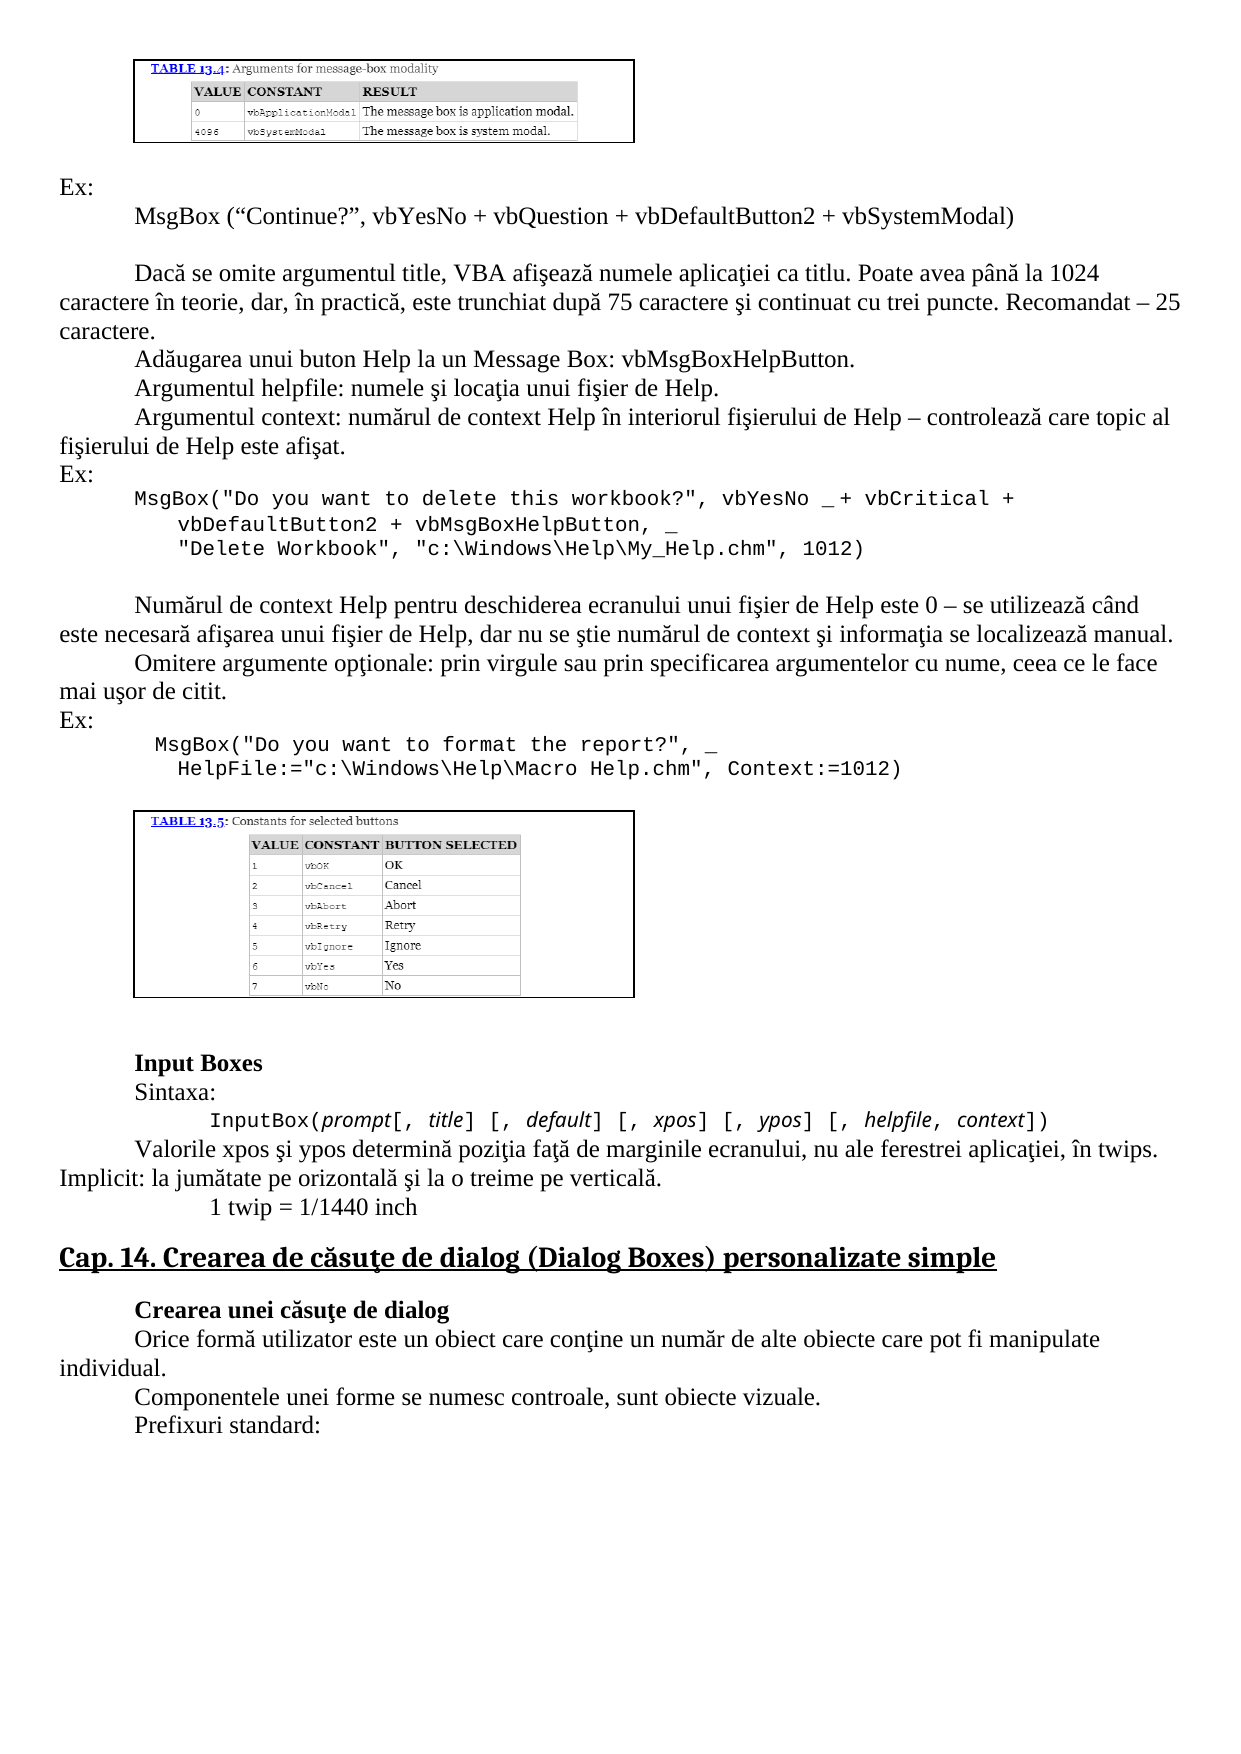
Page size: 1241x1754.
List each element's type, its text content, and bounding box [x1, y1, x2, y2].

text Ex: [59, 459, 1181, 488]
text Adăugarea unui buton Help la un Message Box: vbMsgBoxHelpButton. [59, 344, 1181, 373]
text Orice formă utilizator este un obiect care conţine un număr de alte obiecte care pot fi manipulate individual. [59, 1324, 1181, 1382]
text Valorile xpos şi ypos determină poziţia faţă de marginile ecranului, nu ale ferestrei aplicaţiei, în twips. [59, 1134, 1181, 1163]
text Dacă se omite argumentul title, VBA afişează numele aplicaţiei ca titlu. Poate avea până la 1024 caractere în teorie, dar, în practică, este trunchiat după 75 caractere şi continuat cu trei puncte. Recomandat – 25 caractere. [59, 258, 1181, 344]
subtitle Crearea unei căsuţe de dialog [59, 1296, 1181, 1324]
text Ex: [59, 172, 1181, 201]
text Implicit: la jumătate pe orizontală şi la o treime pe verticală. [59, 1163, 1181, 1192]
text HelpFile:="c:\Windows\Help\Macro Help.chm", Context:=1012) [59, 757, 1181, 781]
text Ex: [59, 705, 1181, 734]
text MsgBox("Do you want to format the report?", _ [59, 734, 1181, 757]
text Numărul de context Help pentru deschiderea ecranului unui fişier de Help este 0 – se utilizează când este necesară afişarea unui fişier de Help, dar nu se ştie numărul de context şi informaţia se localizează manual. [59, 590, 1181, 648]
text Argumentul helpfile: numele şi locaţia unui fişier de Help. [59, 373, 1181, 402]
text MsgBox (“Continue?”, vbYesNo + vbQuestion + vbDefaultButton2 + vbSystemModal) [59, 201, 1181, 229]
text InputBox(prompt[, title] [, default] [, xpos] [, ypos] [, helpfile, context]) [59, 1106, 1181, 1134]
picture [135, 61, 633, 142]
text Argumentul context: numărul de context Help în interiorul fişierului de Help – controlează care topic al fişierului de Help este afişat. [59, 402, 1181, 459]
text "Delete Workbook", "c:\Windows\Help\My_Help.chm", 1012) [59, 538, 1181, 561]
subtitle Input Boxes [59, 1048, 1181, 1077]
text MsgBox("Do you want to delete this workbook?", vbYesNo _ + vbCritical + vbDefaultButton2 + vbMsgBoxHelpButton, _ [134, 488, 1181, 538]
picture [135, 812, 633, 997]
text Prefixuri standard: [59, 1411, 1181, 1439]
text 1 twip = 1/1440 inch [59, 1192, 1181, 1220]
text Omitere argumente opţionale: prin virgule sau prin specificarea argumentelor cu nume, ceea ce le face mai uşor de citit. [59, 648, 1181, 705]
subtitle Cap. 14. Crearea de căsuţe de dialog (Dialog Boxes) personalizate simple [59, 1241, 1181, 1275]
text Componentele unei forme se numesc controale, sunt obiecte vizuale. [59, 1382, 1181, 1411]
text Sintaxa: [59, 1077, 1181, 1106]
